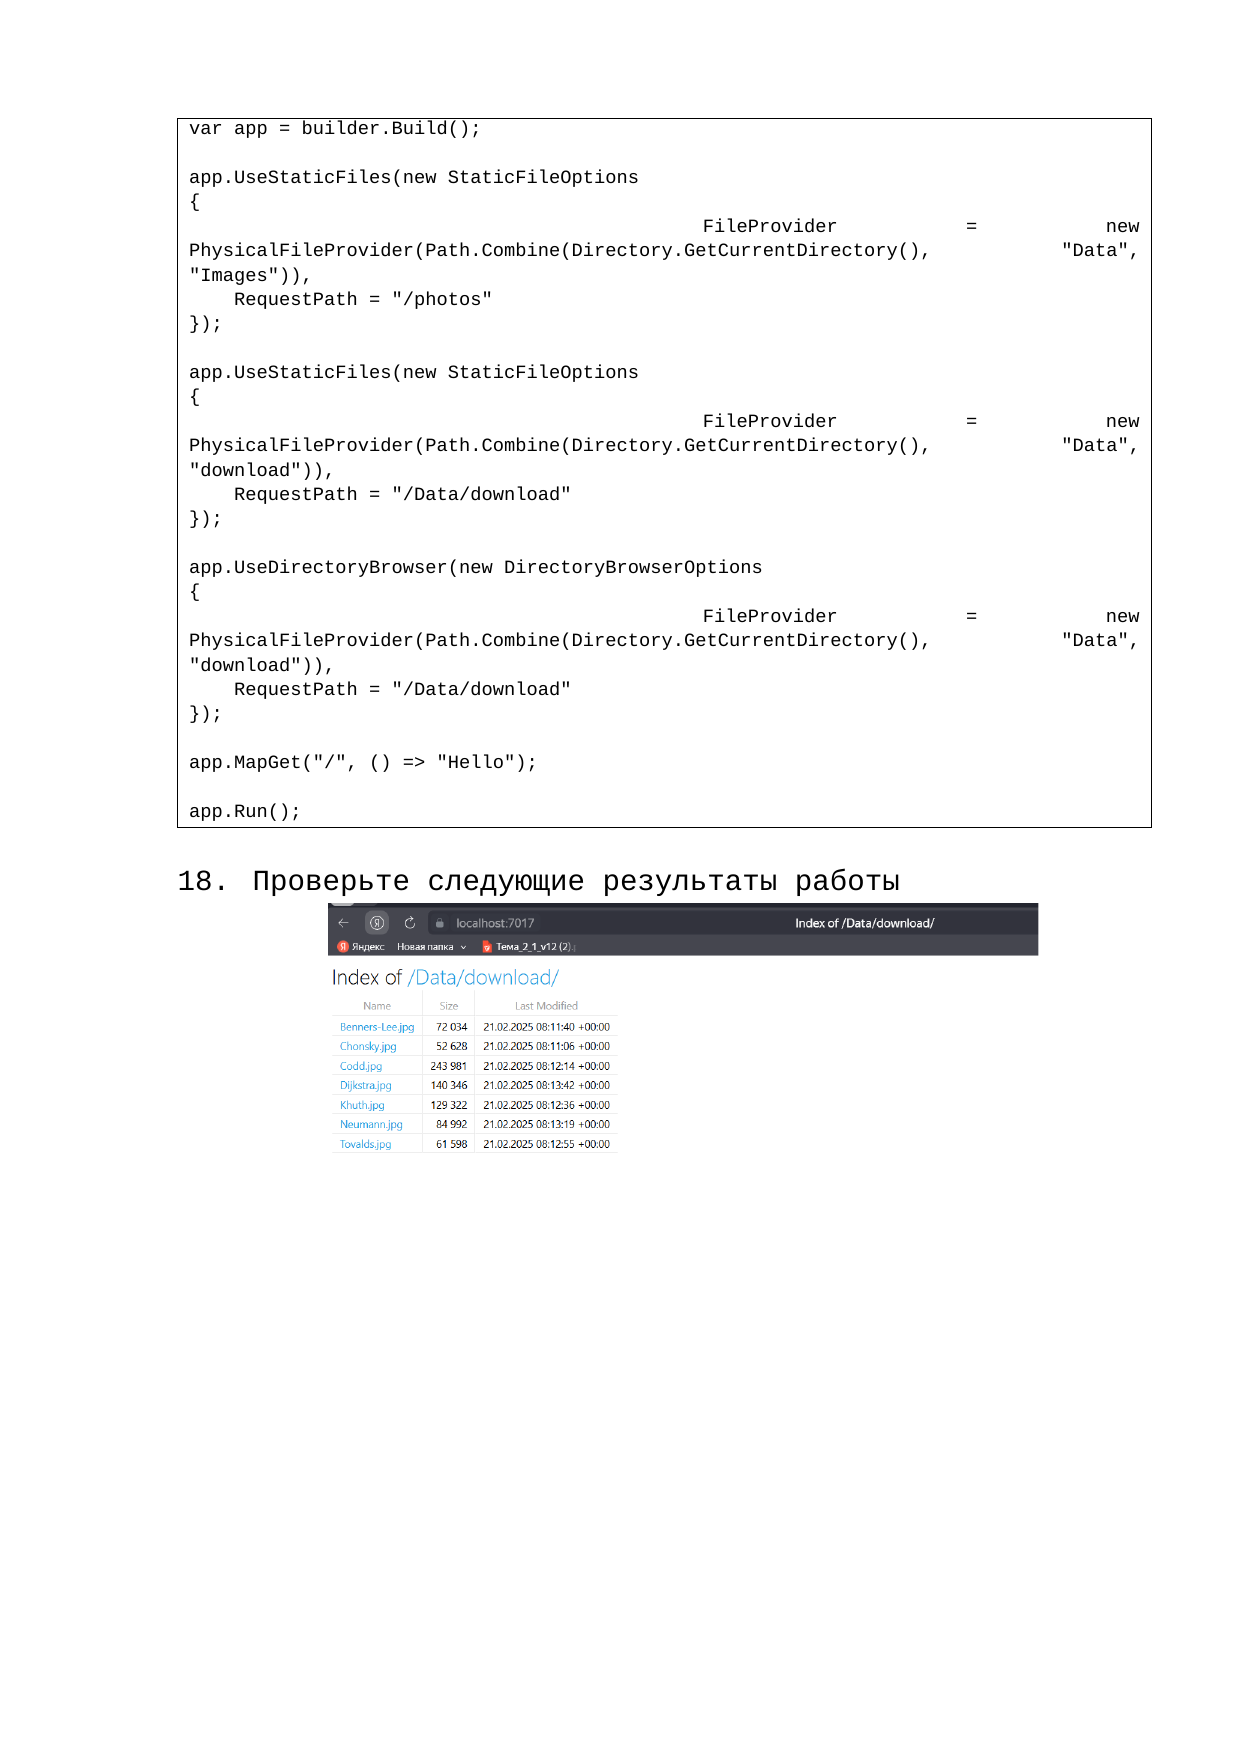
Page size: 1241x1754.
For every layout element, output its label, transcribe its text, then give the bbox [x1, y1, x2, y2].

list Проверьте следующие результаты работы [177, 866, 1152, 899]
picture [328, 903, 1039, 1186]
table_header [178, 119, 1151, 827]
